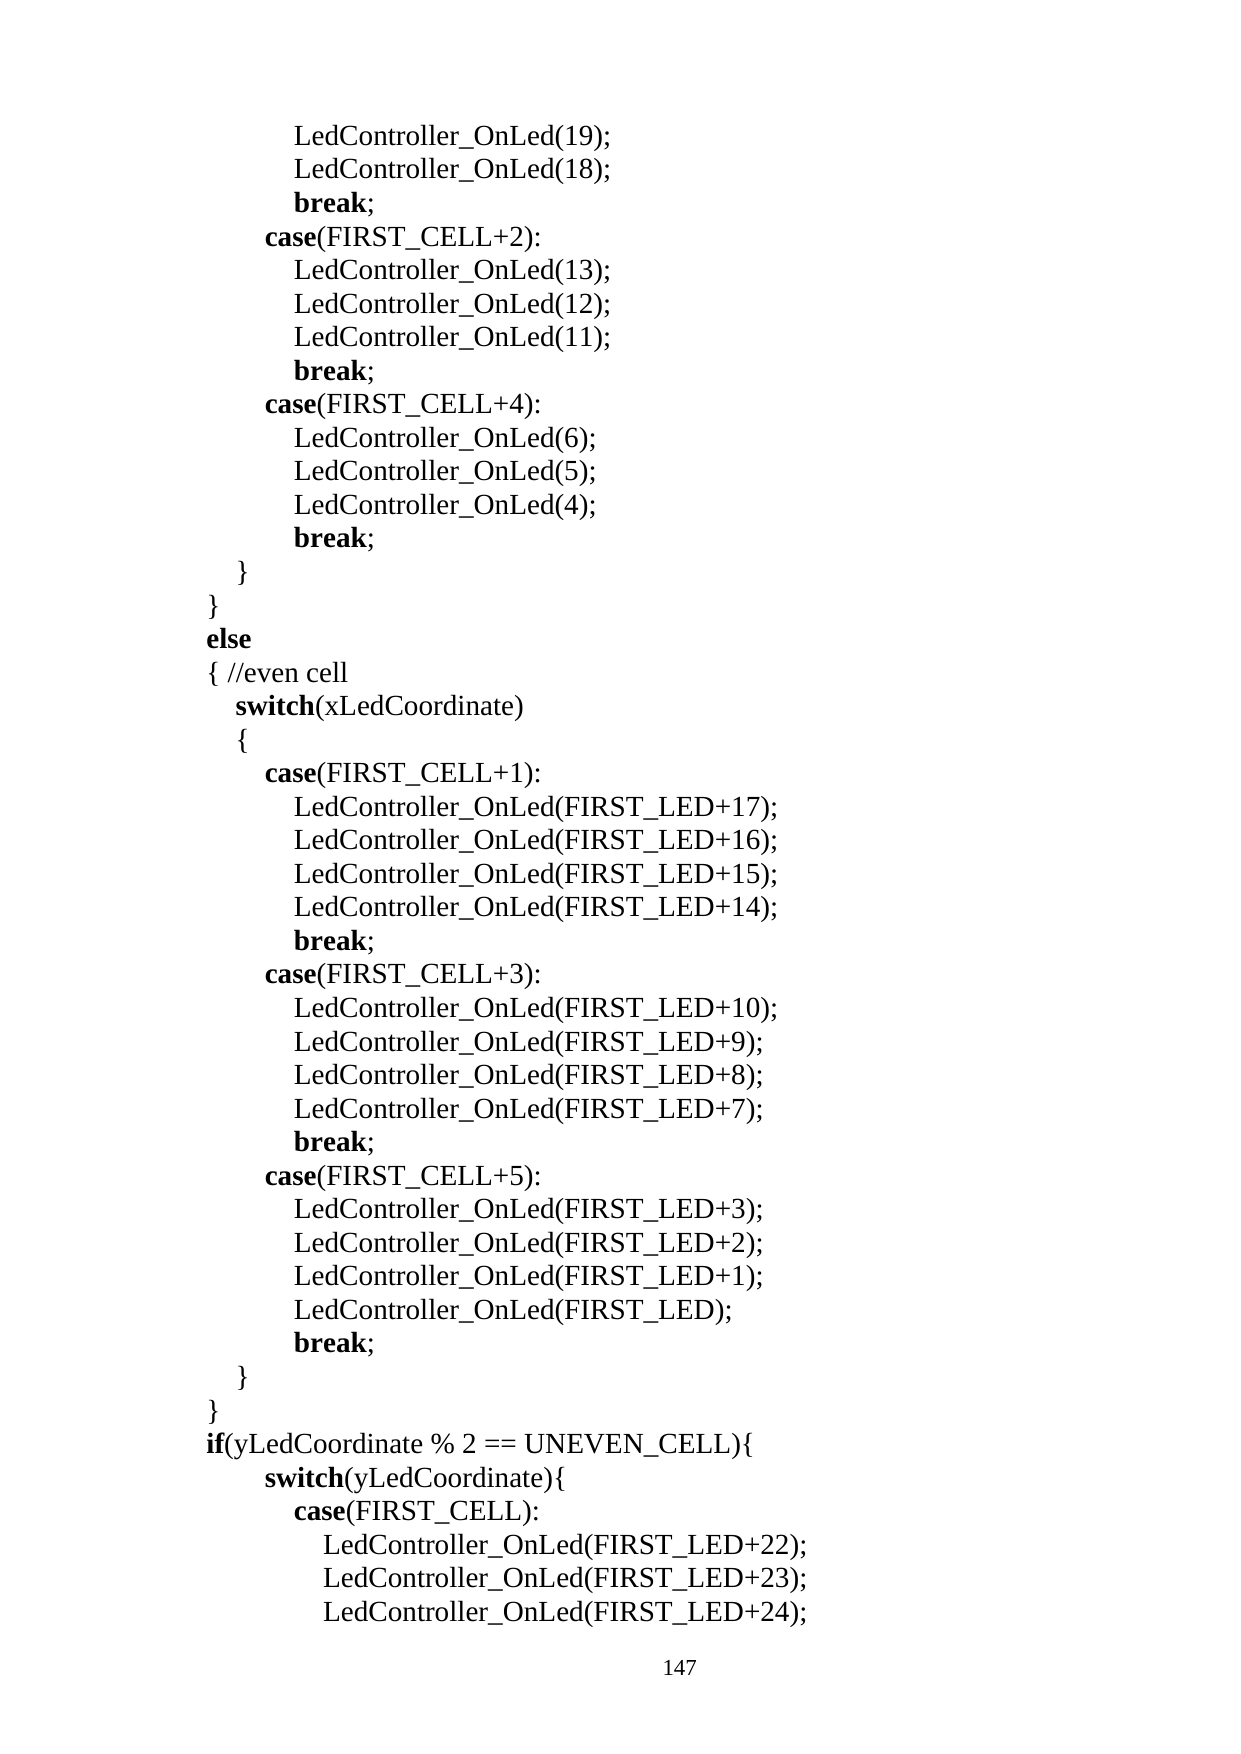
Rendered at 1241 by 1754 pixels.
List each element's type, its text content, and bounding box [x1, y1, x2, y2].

text } [177, 1359, 1182, 1393]
text break; [177, 353, 1182, 386]
text case(FIRST_CELL+1): [177, 755, 1182, 789]
text LedController_OnLed(FIRST_LED+2); [177, 1225, 1182, 1258]
text LedController_OnLed(FIRST_LED+14); [177, 889, 1182, 923]
text LedController_OnLed(FIRST_LED+15); [177, 856, 1182, 889]
text LedController_OnLed(FIRST_LED+9); [177, 1024, 1182, 1057]
text } [177, 554, 1182, 588]
text } [177, 588, 1182, 621]
text LedController_OnLed(FIRST_LED+3); [177, 1191, 1182, 1225]
text { [177, 722, 1182, 755]
text LedController_OnLed(FIRST_LED+8); [177, 1057, 1182, 1091]
text else [177, 621, 1182, 655]
text LedController_OnLed(13); [177, 252, 1182, 286]
text LedController_OnLed(19); [177, 118, 1182, 152]
text LedController_OnLed(FIRST_LED+24); [177, 1594, 1182, 1627]
text break; [177, 1124, 1182, 1158]
text case(FIRST_CELL+4): [177, 386, 1182, 420]
text LedController_OnLed(FIRST_LED+16); [177, 822, 1182, 856]
text if(yLedCoordinate % 2 == UNEVEN_CELL){ [177, 1426, 1182, 1460]
text switch(yLedCoordinate){ [177, 1460, 1182, 1493]
text { //even cell [177, 655, 1182, 688]
text LedController_OnLed(FIRST_LED+22); [177, 1527, 1182, 1560]
text case(FIRST_CELL+2): [177, 219, 1182, 252]
text LedController_OnLed(6); [177, 420, 1182, 453]
text case(FIRST_CELL+3): [177, 957, 1182, 990]
text break; [177, 923, 1182, 957]
text LedController_OnLed(FIRST_LED+10); [177, 990, 1182, 1024]
text break; [177, 185, 1182, 219]
text break; [177, 521, 1182, 554]
text LedController_OnLed(4); [177, 487, 1182, 521]
text LedController_OnLed(11); [177, 319, 1182, 353]
text case(FIRST_CELL+5): [177, 1158, 1182, 1191]
text LedController_OnLed(18); [177, 152, 1182, 185]
text LedController_OnLed(FIRST_LED); [177, 1292, 1182, 1326]
text LedController_OnLed(5); [177, 453, 1182, 487]
text LedController_OnLed(FIRST_LED+1); [177, 1258, 1182, 1292]
text LedController_OnLed(12); [177, 286, 1182, 319]
text case(FIRST_CELL): [177, 1493, 1182, 1527]
text } [177, 1393, 1182, 1426]
text break; [177, 1326, 1182, 1359]
text LedController_OnLed(FIRST_LED+17); [177, 789, 1182, 822]
text LedController_OnLed(FIRST_LED+23); [177, 1560, 1182, 1594]
text switch(xLedCoordinate) [177, 688, 1182, 722]
text LedController_OnLed(FIRST_LED+7); [177, 1091, 1182, 1124]
